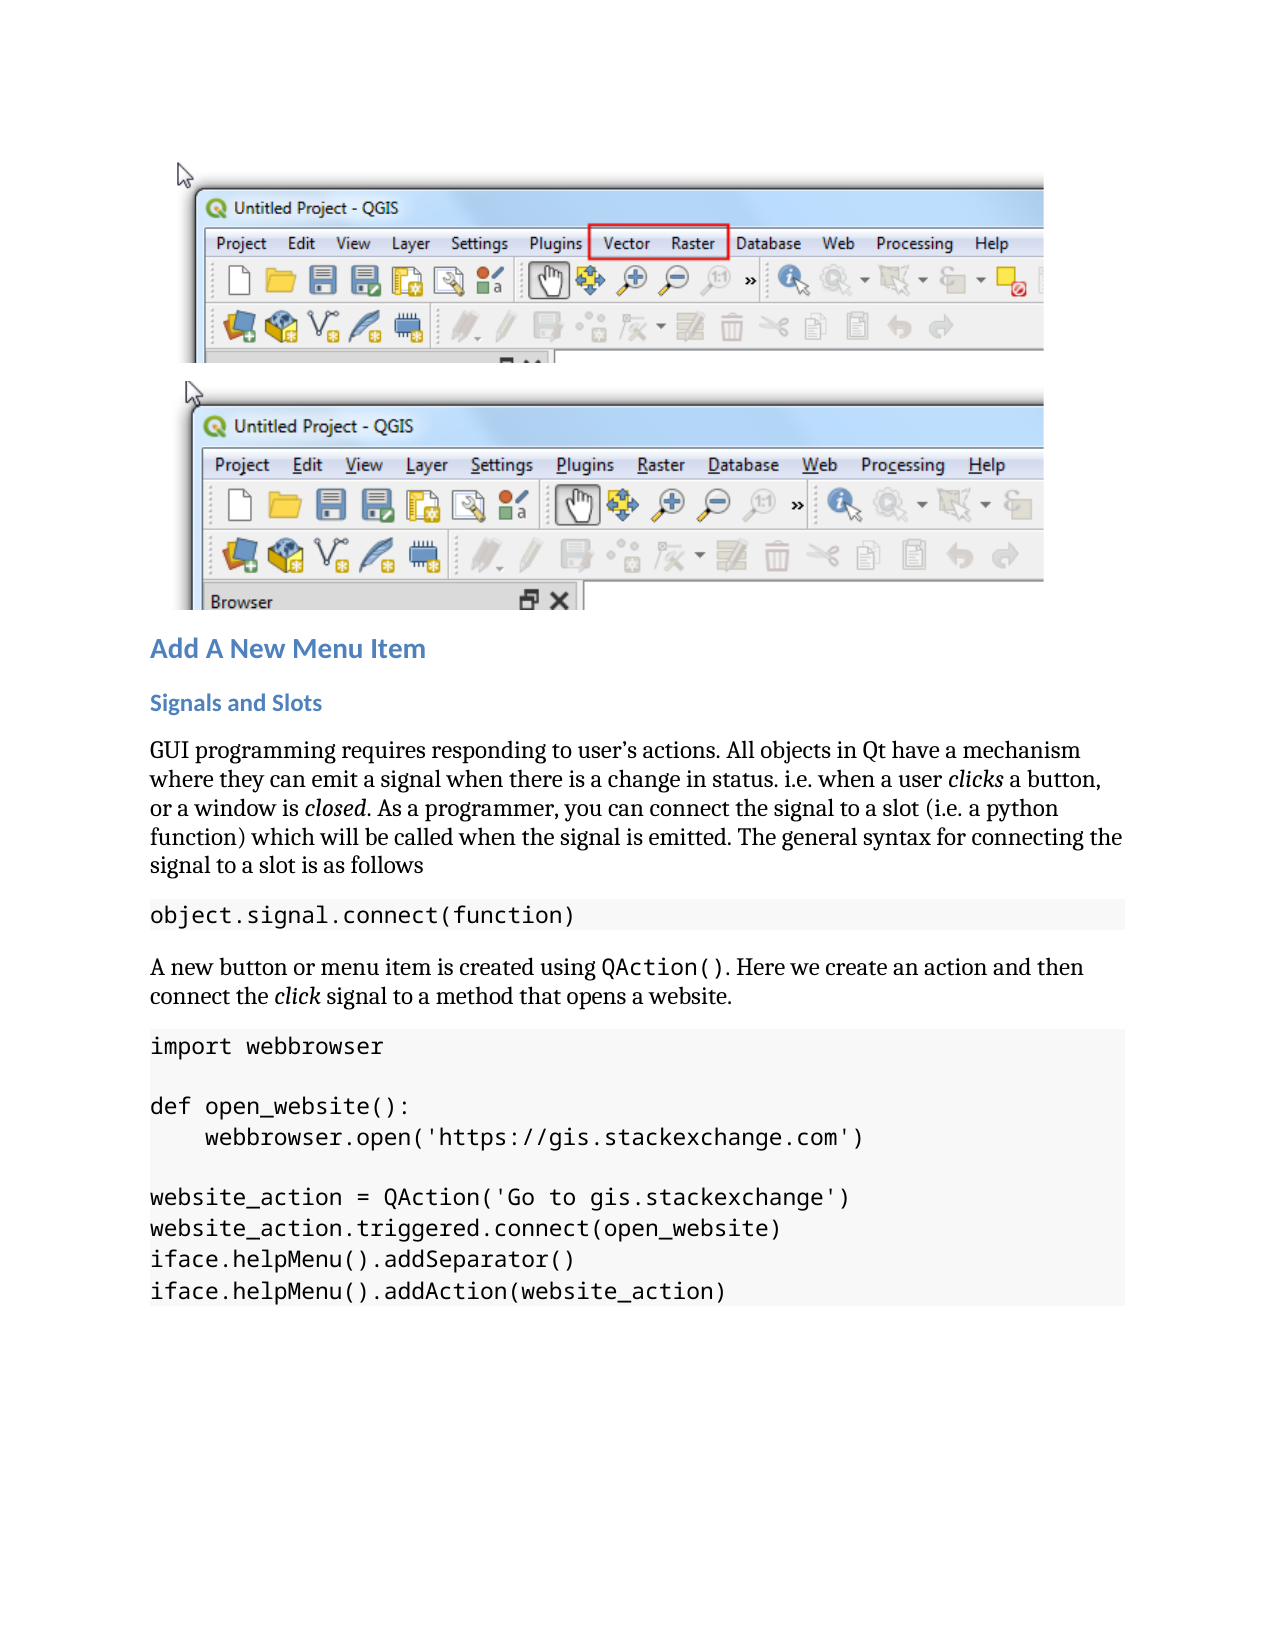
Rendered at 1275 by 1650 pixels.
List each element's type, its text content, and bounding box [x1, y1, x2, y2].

picture [168, 381, 1044, 610]
subtitle Signals and Slots [150, 687, 1125, 717]
text import webbrowser def open_website(): webbrowser.open('https://gis.stackexchange.com') website_action = QAction('Go to gis.stackexchange') website_action.triggered.connect(open_website) iface.helpMenu().addSeparator() iface.helpMenu().addAction(website_action) [150, 1029, 1125, 1306]
subtitle Add A New Menu Item [150, 631, 1125, 666]
text object.signal.connect(function) [150, 899, 1125, 930]
text GUI programming requires responding to user’s actions. All objects in Qt have a mechanism where they can emit a signal when there is a change in status. i.e. when a user clicks a button, or a window is closed. As a programmer, you can connect the signal to a slot (i.e. a python function) which will be called when the signal is emitted. The general syntax for connecting the signal to a slot is as follows [150, 736, 1125, 880]
text A new button or menu item is created using QAction(). Here we create an action and then connect the click signal to a method that opens a website. [150, 951, 1125, 1011]
picture [168, 150, 1044, 363]
